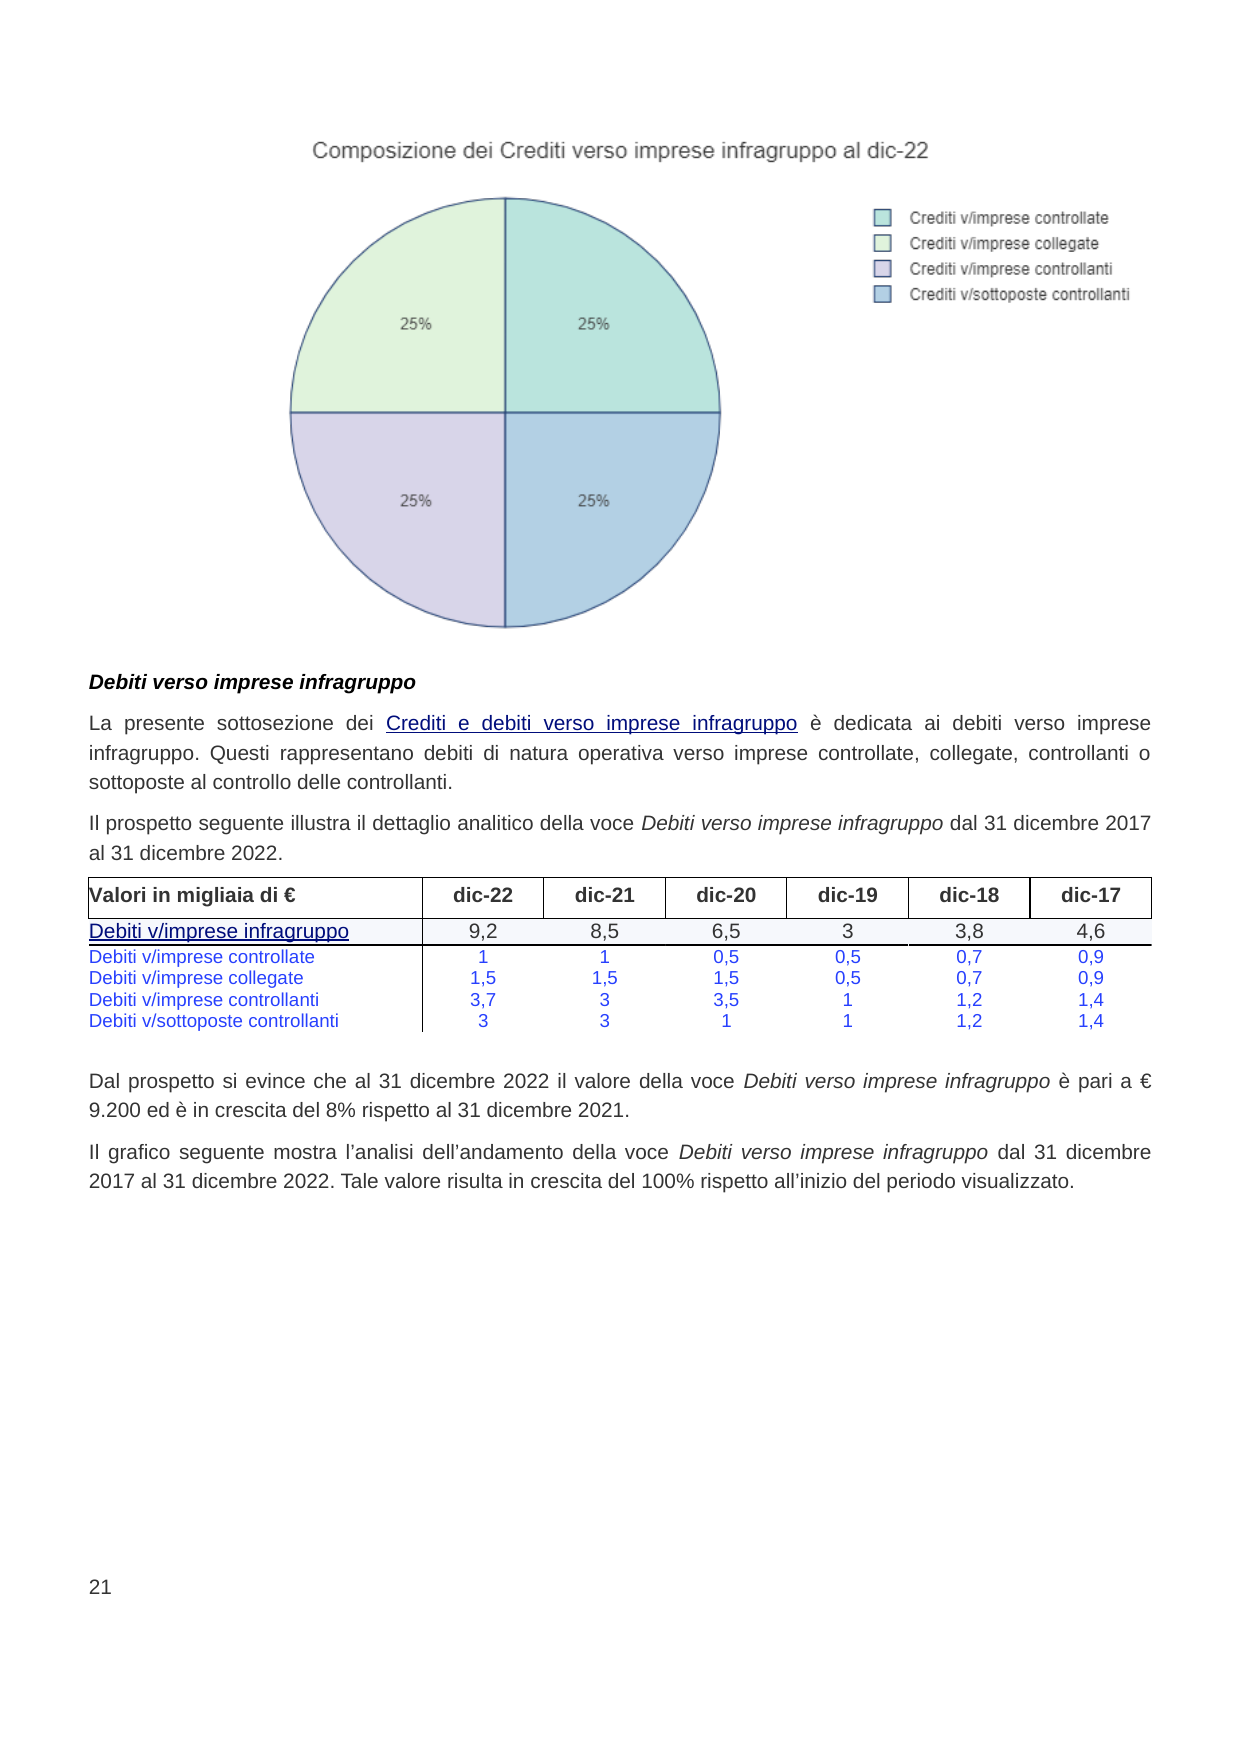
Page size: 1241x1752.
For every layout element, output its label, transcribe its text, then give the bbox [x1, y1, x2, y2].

table_cell 0,9 [1030, 967, 1152, 989]
table_cell 0,9 [1030, 946, 1152, 967]
text Il prospetto seguente illustra il dettaglio analitico della voce Debiti verso imprese infragruppo dal 31 dicembre 2017 al 31 dicembre 2022. [89, 806, 1152, 864]
table_cell 1,5 [665, 967, 787, 989]
table_cell 3 [544, 1010, 665, 1032]
table_cell 0,7 [909, 946, 1030, 967]
table_cell 1,2 [909, 1010, 1030, 1032]
table_header dic-19 [787, 878, 908, 917]
table_cell 3 [544, 989, 665, 1010]
table_cell Debiti v/imprese controllate [89, 946, 422, 967]
table_cell 1 [787, 989, 908, 1010]
table_cell 0,5 [665, 946, 787, 967]
table_cell 1 [787, 1010, 908, 1032]
table_cell 1 [665, 1010, 787, 1032]
table_cell 0,5 [787, 967, 908, 989]
text Dal prospetto si evince che al 31 dicembre 2022 il valore della voce Debiti verso imprese infragruppo è pari a € 9.200 ed è in crescita del 8% rispetto al 31 dicembre 2021. [89, 1063, 1152, 1122]
table_cell 3,7 [423, 989, 544, 1010]
table_header dic-21 [544, 878, 665, 917]
table_cell 1,5 [544, 967, 665, 989]
text La presente sottosezione dei Crediti e debiti verso imprese infragruppo è dedicata ai debiti verso imprese infragruppo. Questi rappresentano debiti di natura operativa verso imprese controllate, collegate, controllanti o sottoposte al controllo delle controllanti. [89, 706, 1152, 793]
table_cell Debiti v/sottoposte controllanti [89, 1010, 422, 1032]
table_cell Debiti v/imprese collegate [89, 967, 422, 989]
text Il grafico seguente mostra l’analisi dell’andamento della voce Debiti verso imprese infragruppo dal 31 dicembre 2017 al 31 dicembre 2022. Tale valore risulta in crescita del 100% rispetto all’inizio del periodo visualizzato. [89, 1134, 1152, 1193]
table_cell 1 [544, 946, 665, 967]
table_cell 3 [423, 1010, 544, 1032]
table_cell 1,4 [1030, 989, 1152, 1010]
table_cell 1,5 [423, 967, 544, 989]
table_cell 3,5 [665, 989, 787, 1010]
table_cell 1,4 [1030, 1010, 1152, 1032]
table_cell 1,2 [909, 989, 1030, 1010]
table_header dic-18 [909, 878, 1029, 917]
table_cell Debiti v/imprese controllanti [89, 989, 422, 1010]
table_cell 1 [423, 946, 544, 967]
table_header dic-17 [1031, 878, 1151, 917]
table_header dic-20 [666, 878, 786, 917]
subtitle Debiti verso imprese infragruppo [89, 664, 1152, 693]
table_header Valori in migliaia di € [89, 878, 422, 917]
table_header dic-22 [423, 878, 543, 917]
table_cell 0,5 [787, 946, 908, 967]
picture [88, 118, 1152, 654]
table_cell 0,7 [909, 967, 1030, 989]
